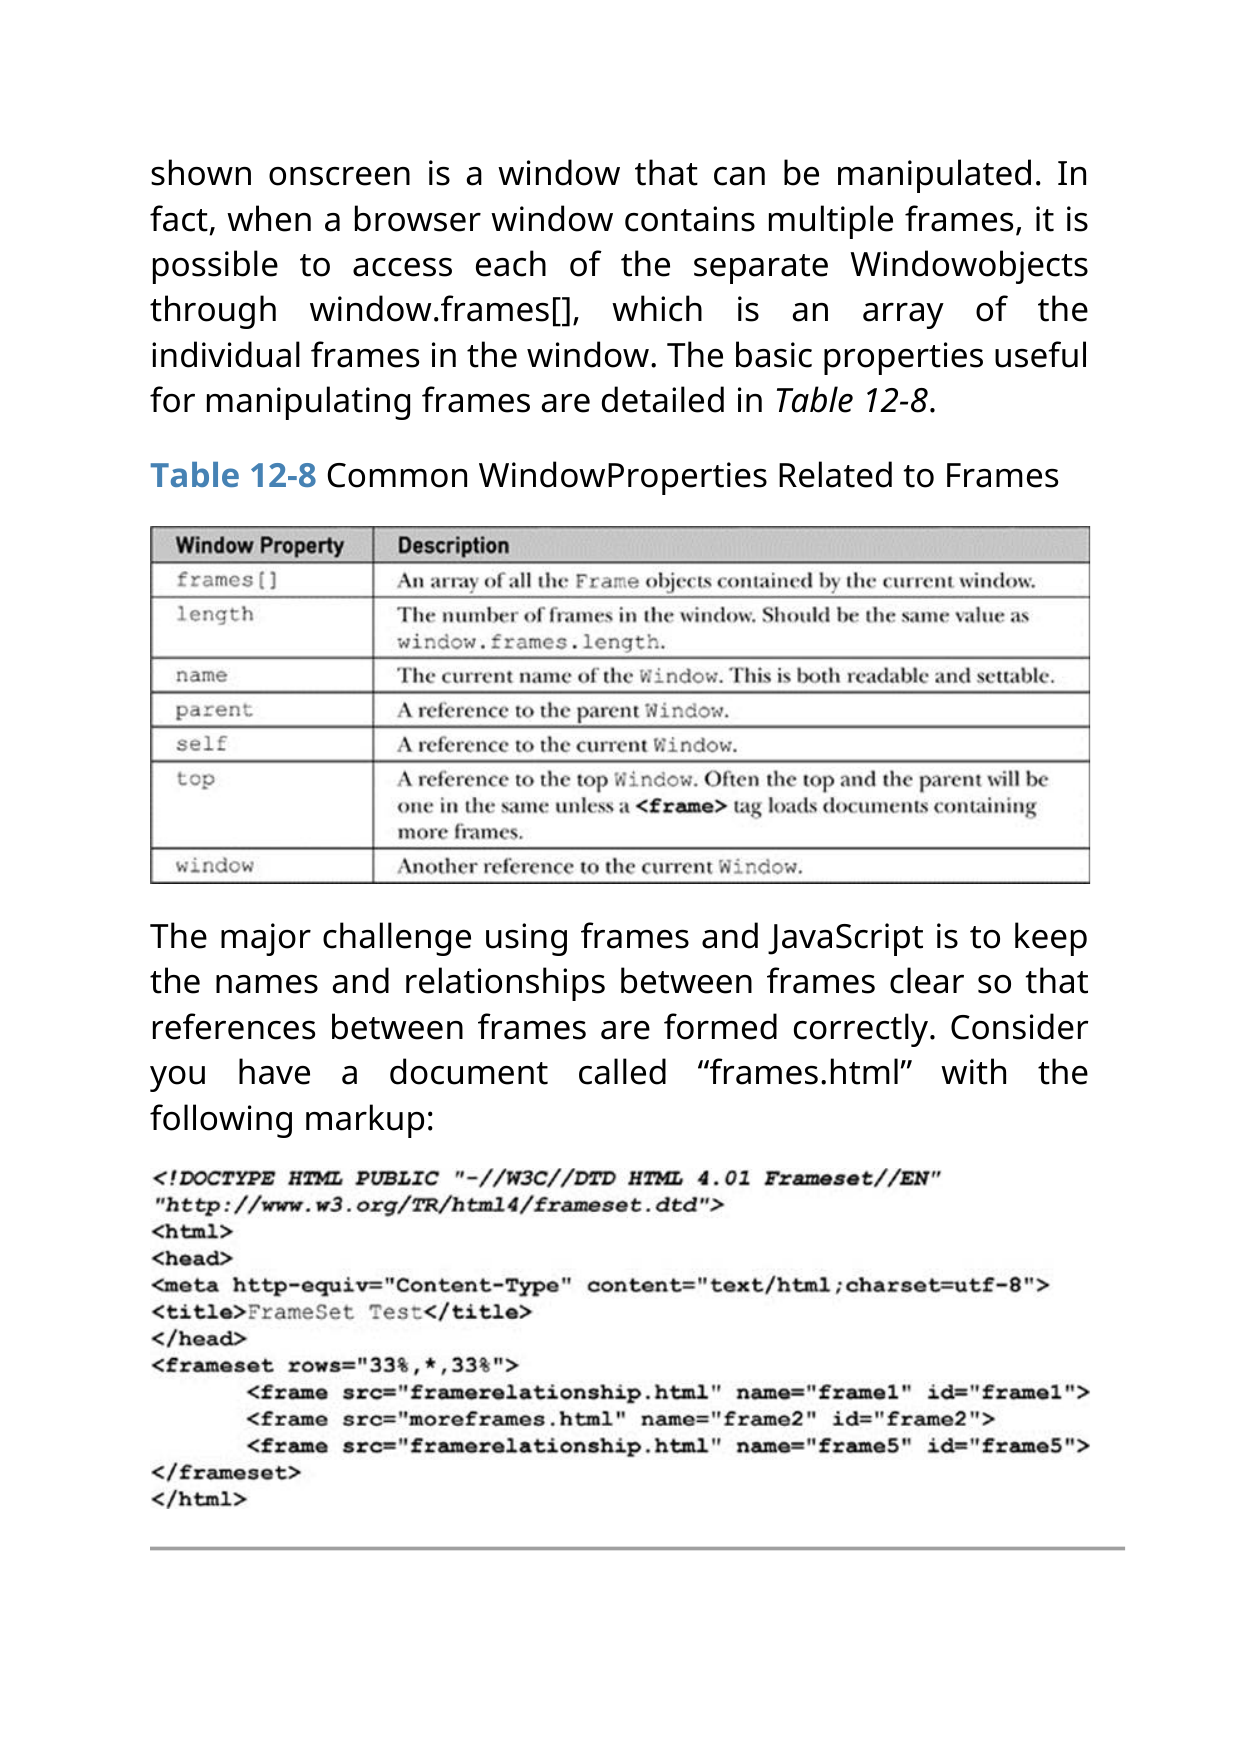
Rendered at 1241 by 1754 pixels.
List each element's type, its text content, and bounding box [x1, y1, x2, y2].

picture [150, 526, 1091, 884]
text Table 12-8 Common WindowProperties Related to Frames [150, 452, 1090, 497]
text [150, 150, 1090, 422]
picture [150, 1168, 1091, 1509]
text The major challenge using frames and JavaScript is to keep the names and relationships between frames clear so that references between frames are formed correctly. Consider you have a document called “frames.html” with the following markup: [150, 913, 1090, 1140]
